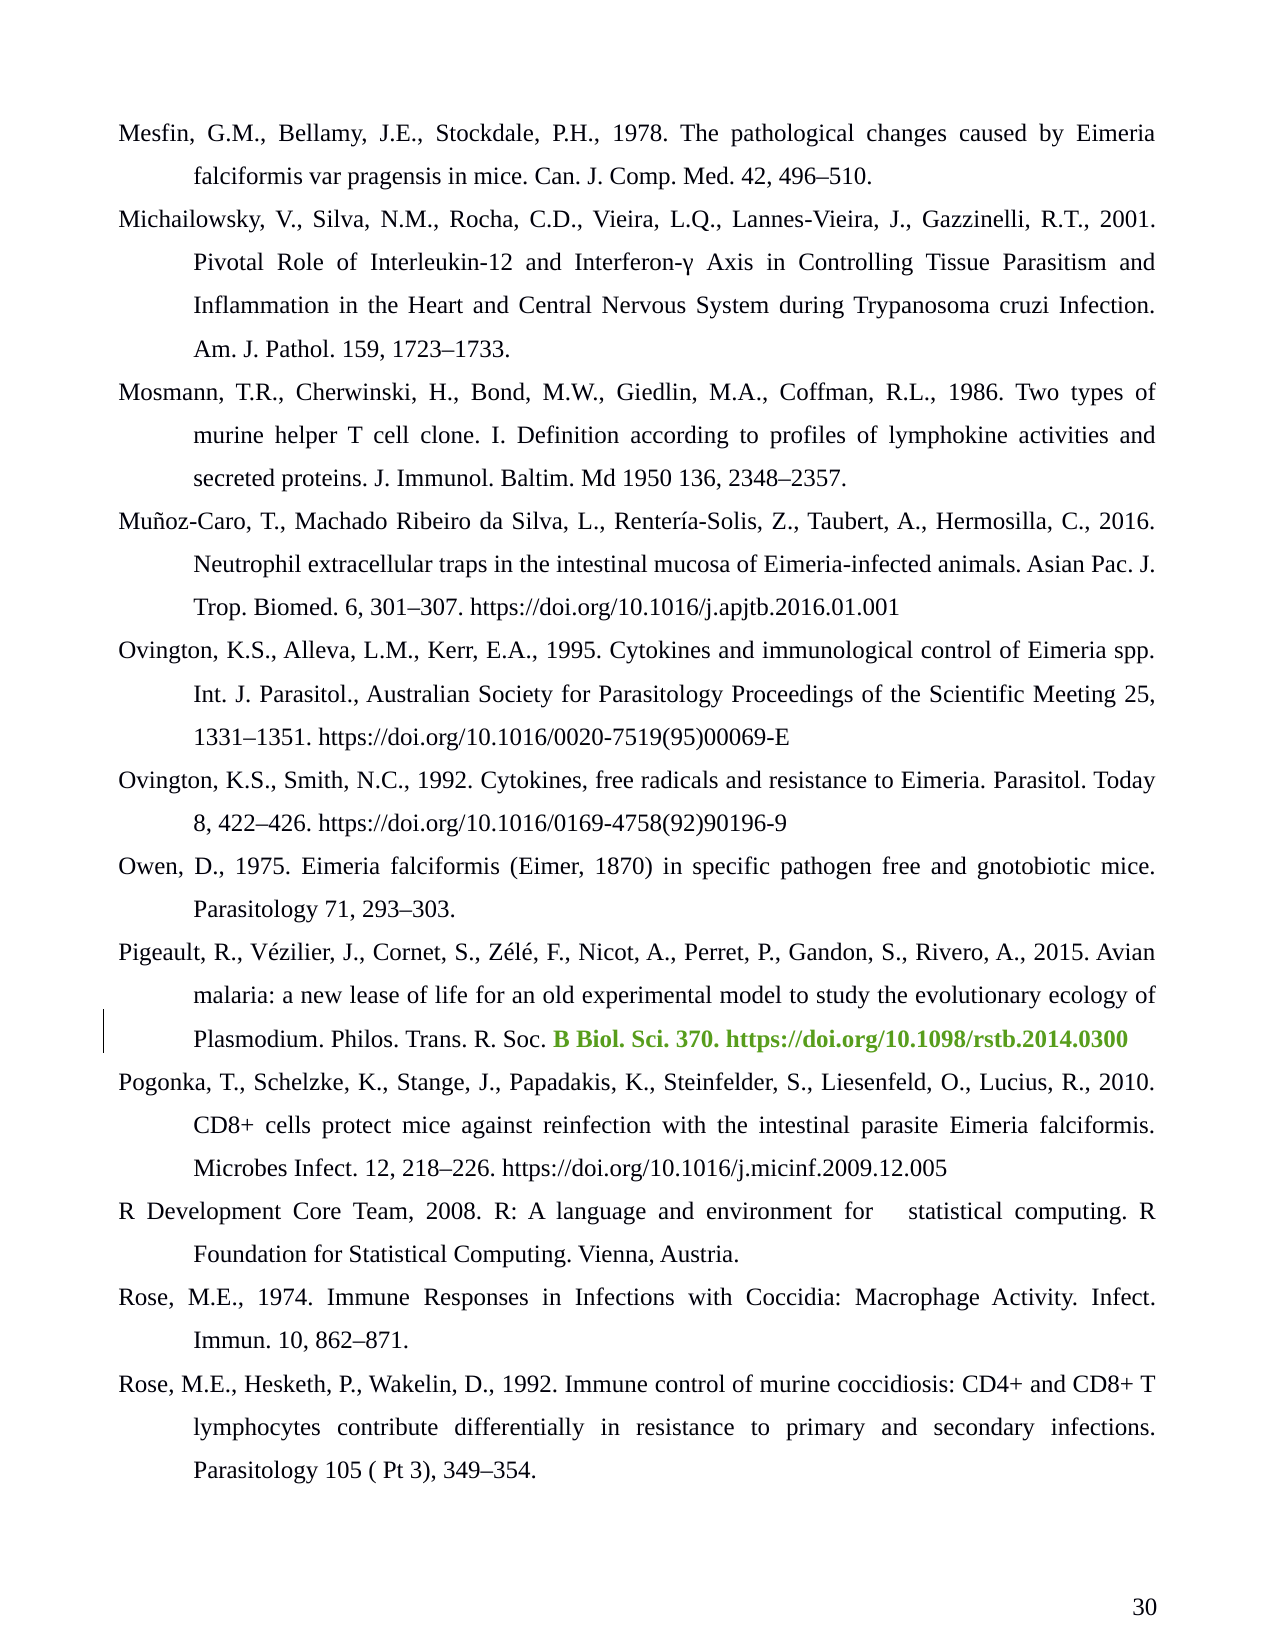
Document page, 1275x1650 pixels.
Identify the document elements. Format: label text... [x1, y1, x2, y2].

text Ovington, K.S., Alleva, L.M., Kerr, E.A., 1995. Cytokines and immunological control of Eimeria spp. Int. J. Parasitol., Australian Society for Parasitology Proceedings of the Scientific Meeting 25, 1331–1351. https://doi.org/10.1016/0020-7519(95)00069-E [118, 636, 1157, 751]
text Mesfin, G.M., Bellamy, J.E., Stockdale, P.H., 1978. The pathological changes caused by Eimeria falciformis var pragensis in mice. Can. J. Comp. Med. 42, 496–510. [118, 118, 1157, 190]
text Ovington, K.S., Smith, N.C., 1992. Cytokines, free radicals and resistance to Eimeria. Parasitol. Today 8, 422–426. https://doi.org/10.1016/0169-4758(92)90196-9 [118, 765, 1157, 837]
text Rose, M.E., Hesketh, P., Wakelin, D., 1992. Immune control of murine coccidiosis: CD4+ and CD8+ T lymphocytes contribute differentially in resistance to primary and secondary infections. Parasitology 105 ( Pt 3), 349–354. [118, 1369, 1157, 1484]
text Michailowsky, V., Silva, N.M., Rocha, C.D., Vieira, L.Q., Lannes-Vieira, J., Gazzinelli, R.T., 2001. Pivotal Role of Interleukin-12 and Interferon-γ Axis in Controlling Tissue Parasitism and Inflammation in the Heart and Central Nervous System during Trypanosoma cruzi Infection. Am. J. Pathol. 159, 1723–1733. [118, 204, 1157, 362]
text R Development Core Team, 2008. R: A language and environment for statistical computing. R Foundation for Statistical Computing. Vienna, Austria. [118, 1196, 1157, 1268]
text Pogonka, T., Schelzke, K., Stange, J., Papadakis, K., Steinfelder, S., Liesenfeld, O., Lucius, R., 2010. CD8+ cells protect mice against reinfection with the intestinal parasite Eimeria falciformis. Microbes Infect. 12, 218–226. https://doi.org/10.1016/j.micinf.2009.12.005 [118, 1067, 1157, 1182]
text Mosmann, T.R., Cherwinski, H., Bond, M.W., Giedlin, M.A., Coffman, R.L., 1986. Two types of murine helper T cell clone. I. Definition according to profiles of lymphokine activities and secreted proteins. J. Immunol. Baltim. Md 1950 136, 2348–2357. [118, 377, 1157, 492]
text Rose, M.E., 1974. Immune Responses in Infections with Coccidia: Macrophage Activity. Infect. Immun. 10, 862–871. [118, 1282, 1157, 1354]
text Owen, D., 1975. Eimeria falciformis (Eimer, 1870) in specific pathogen free and gnotobiotic mice. Parasitology 71, 293–303. [118, 851, 1157, 923]
text Pigeault, R., Vézilier, J., Cornet, S., Zélé, F., Nicot, A., Perret, P., Gandon, S., Rivero, A., 2015. Avian malaria: a new lease of life for an old experimental model to study the evolutionary ecology of Plasmodium. Philos. Trans. R. Soc. B Biol. Sci. 370. https://doi.org/10.1098/rstb.2014.0300 [118, 937, 1157, 1052]
text Muñoz-Caro, T., Machado Ribeiro da Silva, L., Rentería-Solis, Z., Taubert, A., Hermosilla, C., 2016. Neutrophil extracellular traps in the intestinal mucosa of Eimeria-infected animals. Asian Pac. J. Trop. Biomed. 6, 301–307. https://doi.org/10.1016/j.apjtb.2016.01.001 [118, 506, 1157, 621]
